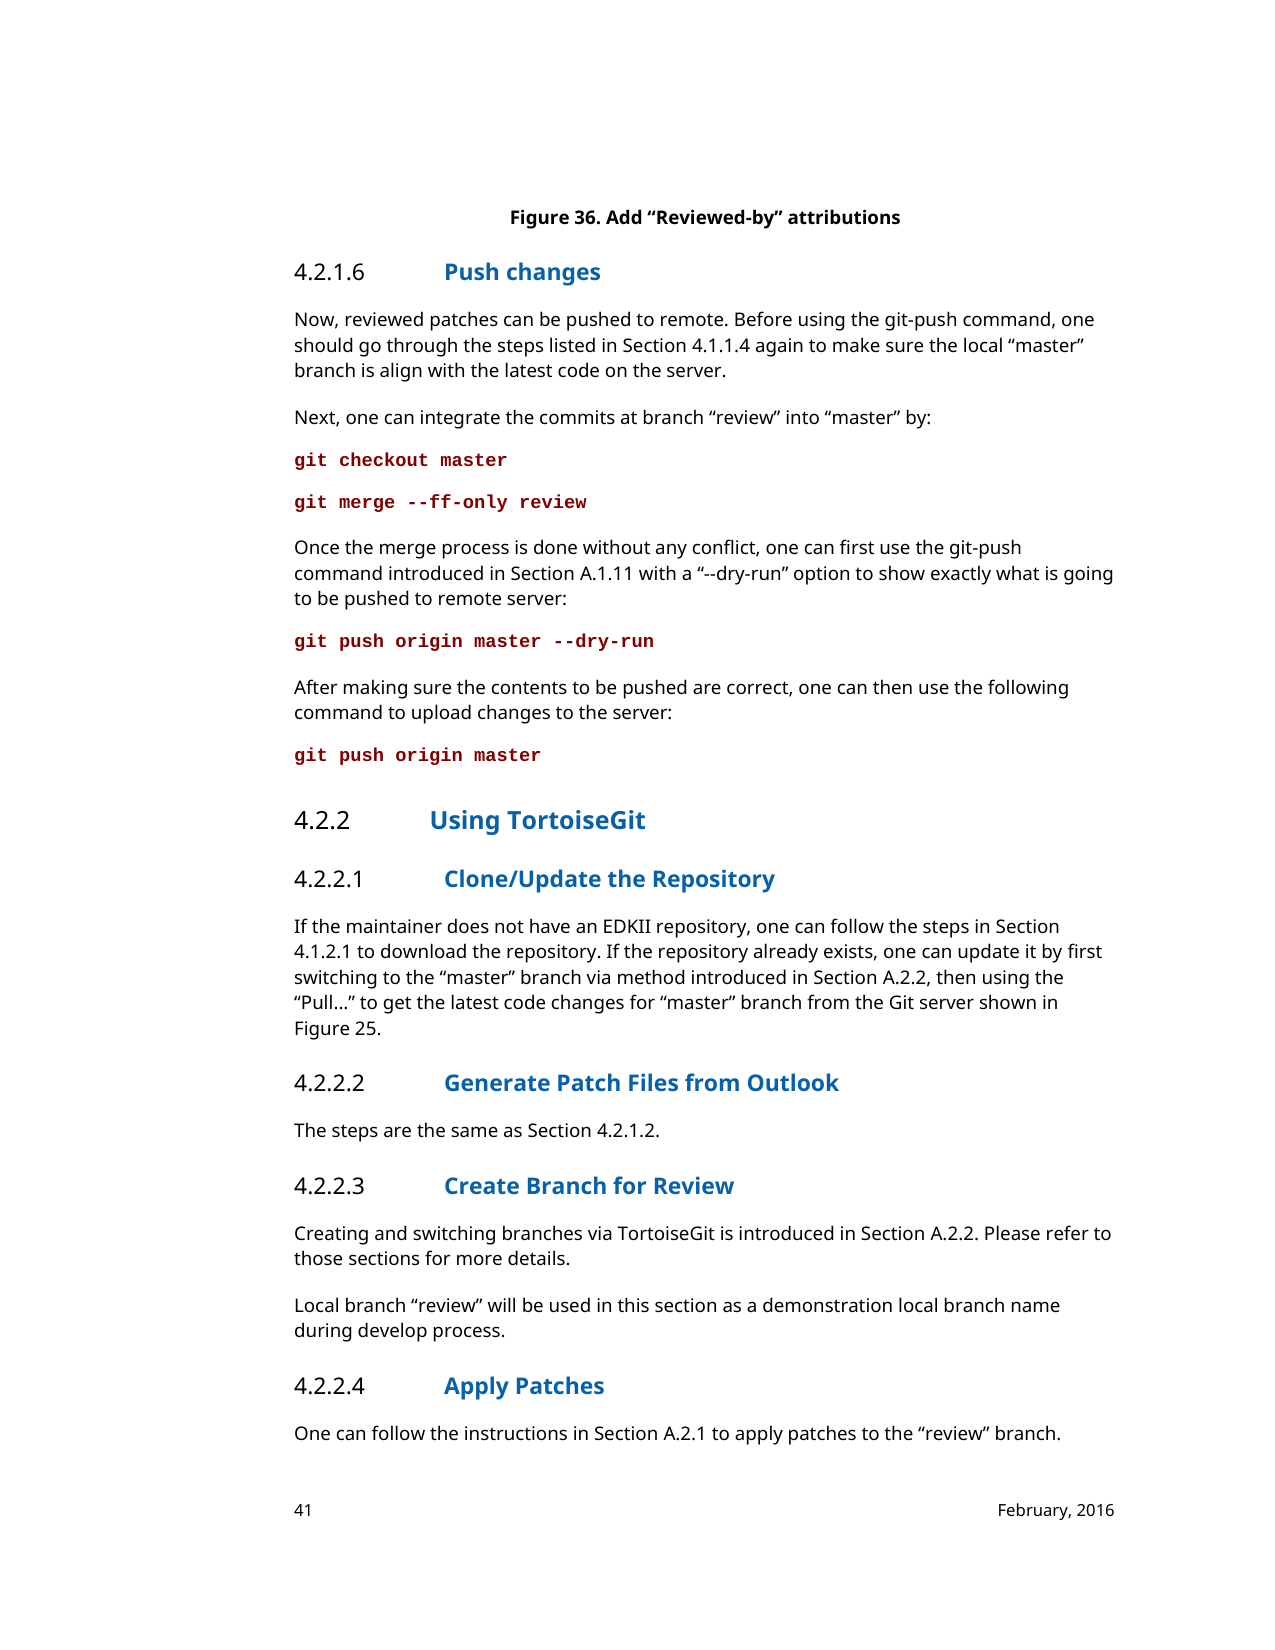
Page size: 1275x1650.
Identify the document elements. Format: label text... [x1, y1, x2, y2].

text After making sure the contents to be pushed are correct, one can then use the following command to upload changes to the server: [294, 674, 1116, 725]
text git push origin master --dry-run [294, 632, 1116, 653]
text git push origin master [294, 746, 1116, 767]
text Local branch “review” will be used in this section as a demonstration local branch name during develop process. [294, 1292, 1116, 1343]
subtitle Using TortoiseGit [294, 804, 1116, 836]
text Once the merge process is done without any conflict, one can first use the git-push command introduced in Section A.1.11 with a “--dry-run” option to show exactly what is going to be pushed to remote server: [294, 534, 1116, 611]
text Now, reviewed patches can be pushed to remote. Before using the git-push command, one should go through the steps listed in Section 4.1.1.4 again to make sure the local “master” branch is align with the latest code on the server. [294, 307, 1116, 383]
subtitle Clone/Update the Repository [294, 867, 1116, 892]
text The steps are the same as Section 4.2.1.2. [294, 1118, 1116, 1143]
subtitle Generate Patch Files from Outlook [294, 1072, 1116, 1097]
text One can follow the instructions in Section A.2.1 to apply patches to the “review” branch. [294, 1420, 1116, 1446]
subtitle Create Branch for Review [294, 1174, 1116, 1199]
text Creating and switching branches via TortoiseGit is introduced in Section A.2.2. Please refer to those sections for more details. [294, 1220, 1116, 1271]
text Figure 36. Add “Reviewed-by” attributions [294, 204, 1116, 229]
text Next, one can integrate the commits at branch “review” into “master” by: [294, 404, 1116, 429]
text git checkout master [294, 450, 1116, 472]
subtitle Push changes [294, 261, 1116, 286]
subtitle Apply Patches [294, 1374, 1116, 1399]
text If the maintainer does not have an EDKII repository, one can follow the steps in Section 4.1.2.1 to download the repository. If the repository already exists, one can update it by first switching to the “master” branch via method introduced in Section A.2.2, then using the “Pull…” to get the latest code changes for “master” branch from the Git server shown in Figure 25. [294, 913, 1116, 1041]
text git merge --ff-only review [294, 492, 1116, 514]
